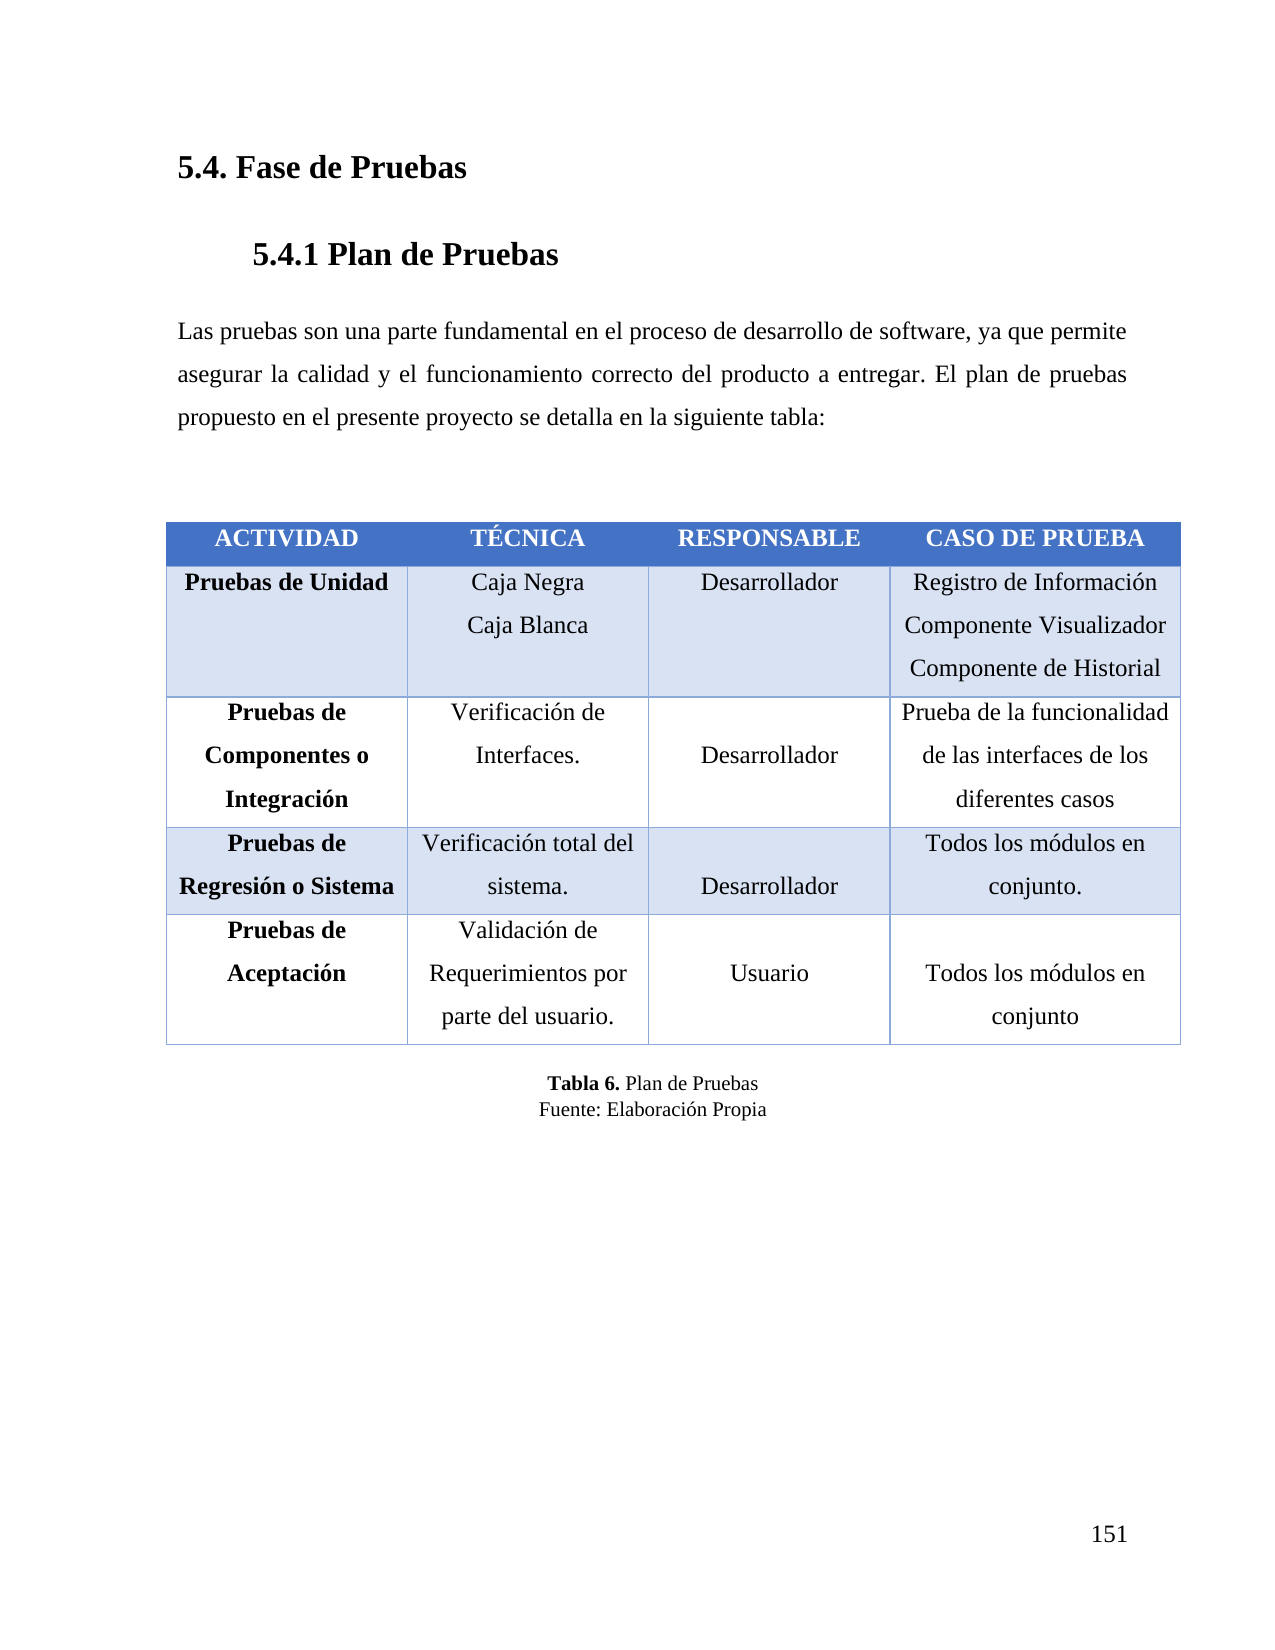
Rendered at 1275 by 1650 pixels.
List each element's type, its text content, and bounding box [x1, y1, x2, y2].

table_cell Pruebas de Componentes o Integración [167, 698, 407, 827]
subtitle 5.4. Fase de Pruebas [177, 147, 1128, 185]
subtitle 5.4.1 Plan de Pruebas [177, 234, 1128, 272]
table_cell Validación de Requerimientos por parte del usuario. [408, 915, 648, 1044]
table_cell Pruebas de Aceptación [167, 915, 407, 1044]
table_cell Desarrollador [649, 828, 889, 914]
table_header RESPONSABLE [649, 523, 889, 566]
table_cell Pruebas de Regresión o Sistema [167, 828, 407, 914]
text Las pruebas son una parte fundamental en el proceso de desarrollo de software, ya que permite asegurar la calidad y el funcionamiento correcto del producto a entregar. El plan de pruebas propuesto en el presente proyecto se detalla en la siguiente tabla: [177, 316, 1128, 431]
table_cell Todos los módulos en conjunto. [891, 828, 1180, 914]
text Fuente: Elaboración Propia [177, 1097, 1128, 1121]
table_cell Desarrollador [649, 698, 889, 827]
table_cell Verificación total del sistema. [408, 828, 648, 914]
table_cell Desarrollador [649, 567, 889, 696]
table_header CASO DE PRUEBA [891, 523, 1180, 566]
text Tabla 6. Plan de Pruebas [177, 1071, 1128, 1095]
table_cell Caja Negra Caja Blanca [408, 567, 648, 696]
table_cell Pruebas de Unidad [167, 567, 407, 696]
table_header ACTIVIDAD [167, 523, 407, 566]
table_cell Usuario [649, 915, 889, 1044]
table_header TÉCNICA [408, 523, 648, 566]
table_cell Verificación de Interfaces. [408, 698, 648, 827]
table_cell Registro de Información Componente Visualizador Componente de Historial [891, 567, 1180, 696]
table_cell Prueba de la funcionalidad de las interfaces de los diferentes casos [891, 698, 1180, 827]
table_cell Todos los módulos en conjunto [891, 915, 1180, 1044]
